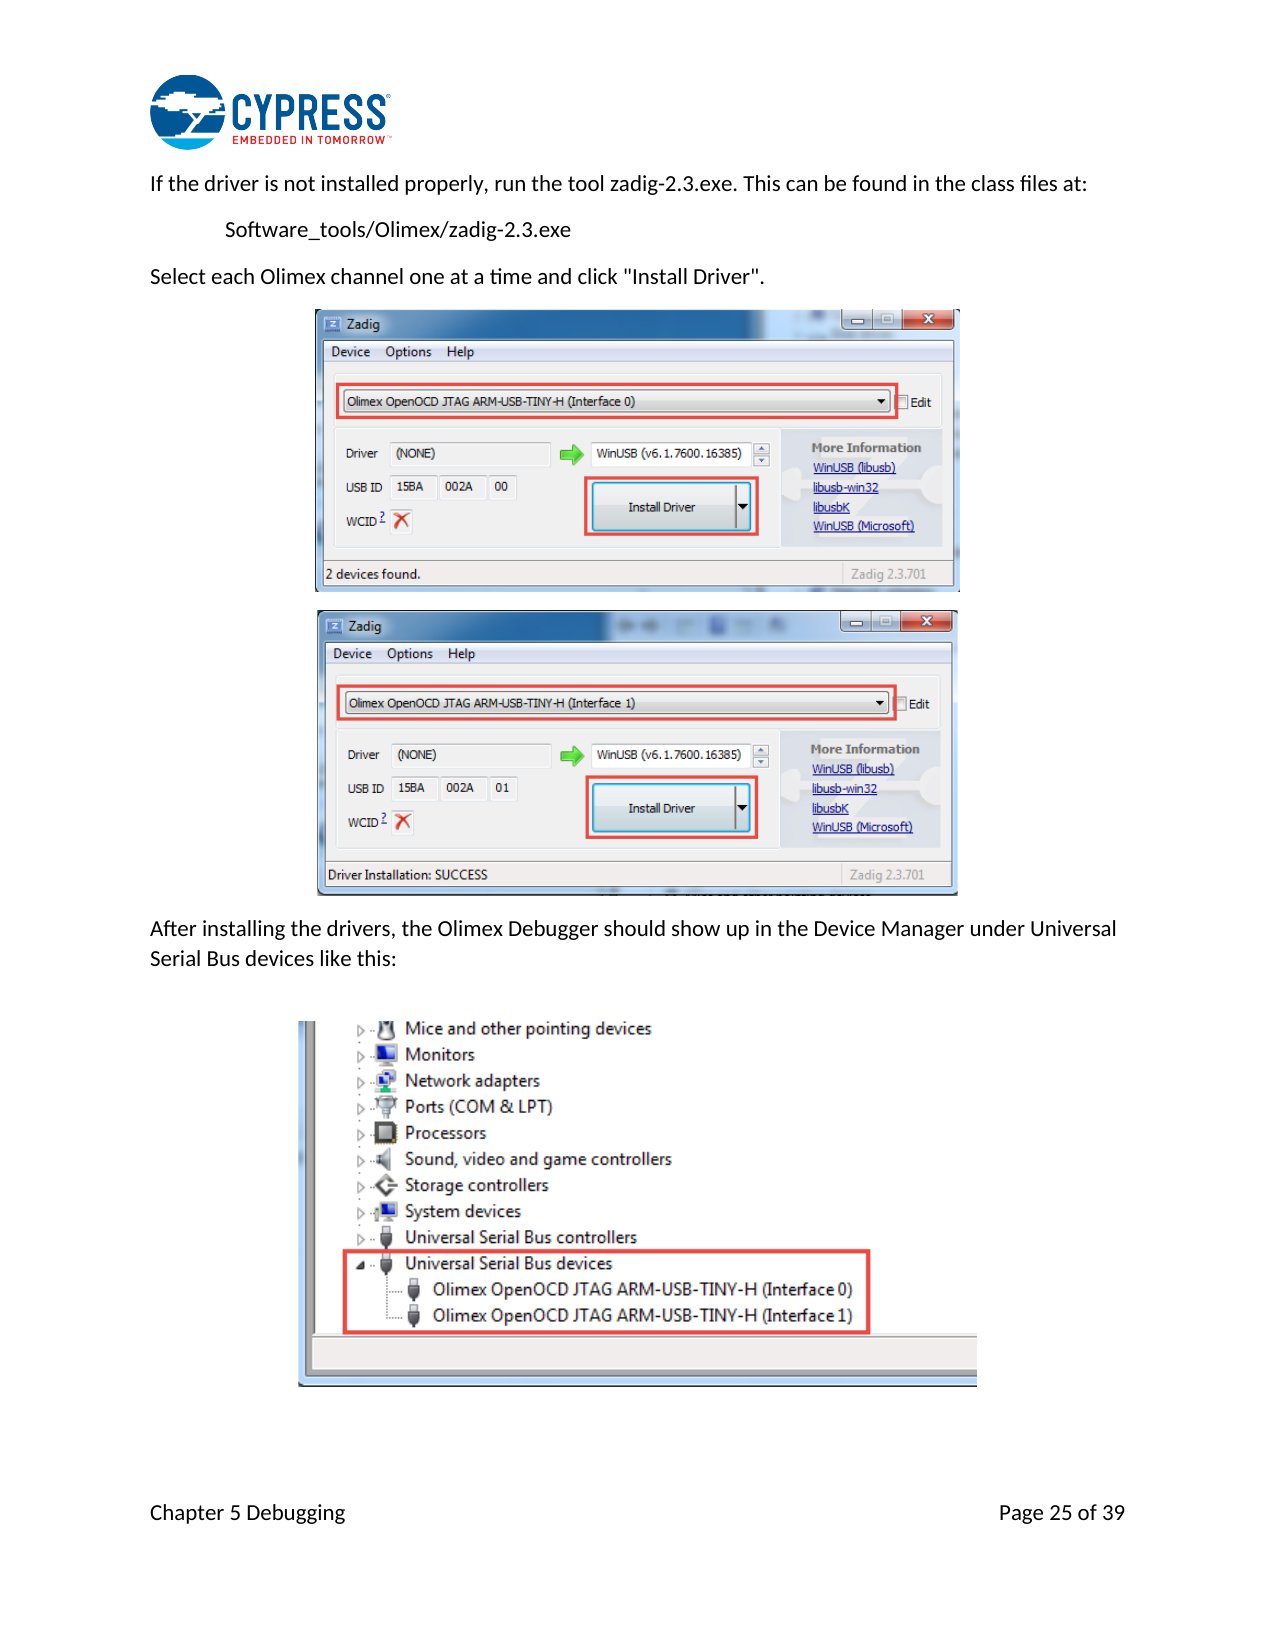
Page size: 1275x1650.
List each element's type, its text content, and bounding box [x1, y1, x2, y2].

picture [298, 1021, 977, 1387]
text Software_tools/Olimex/zadig-2.3.exe [225, 216, 1125, 244]
text After installing the drivers, the Olimex Debugger should show up in the Device Manager under Universal Serial Bus devices like this: [150, 914, 1125, 972]
text If the driver is not installed properly, run the tool zadig-2.3.exe. This can be found in the class files at: [150, 169, 1125, 197]
picture [317, 610, 958, 896]
picture [315, 309, 960, 592]
picture [150, 75, 392, 150]
text Select each Olimex channel one at a time and click "Install Driver". [150, 262, 1125, 291]
